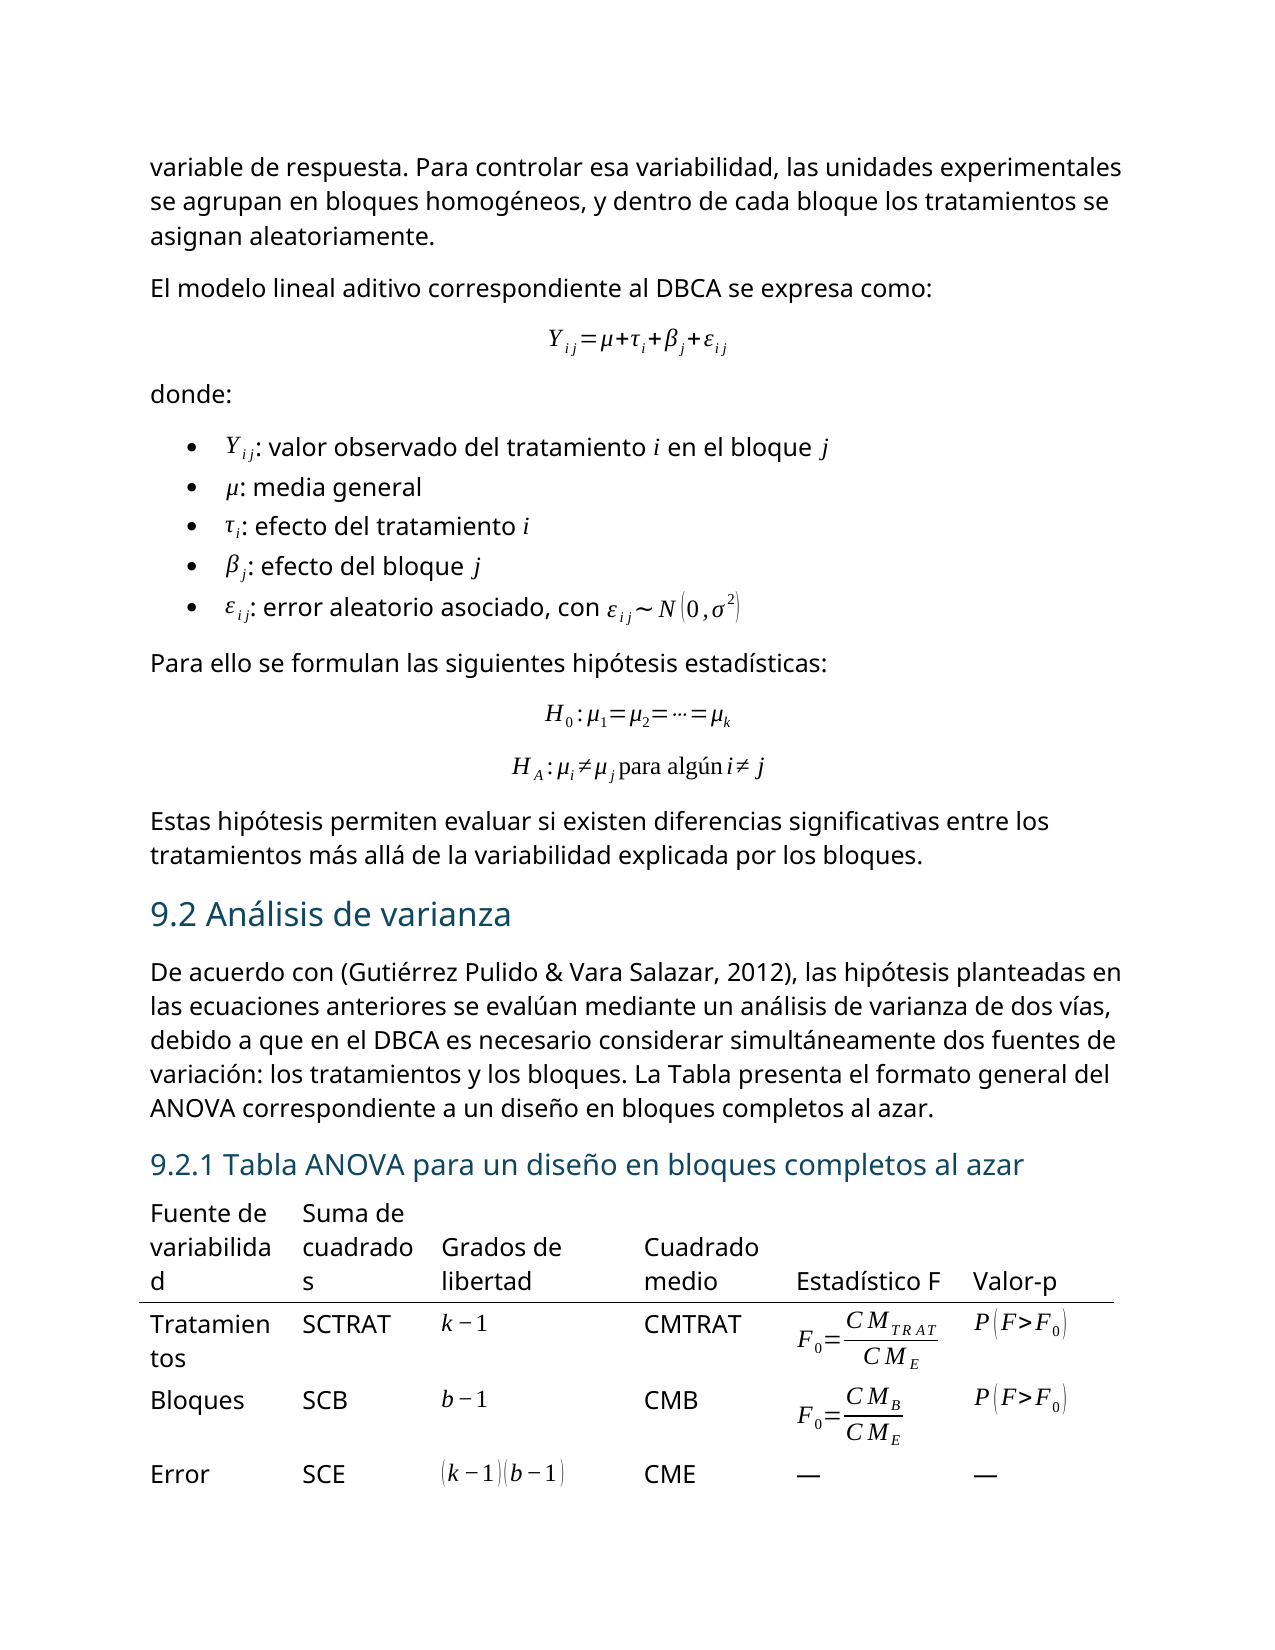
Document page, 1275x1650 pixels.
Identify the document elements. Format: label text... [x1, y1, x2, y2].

table_header Valor-p [962, 1192, 1114, 1302]
table_cell SCE [291, 1453, 430, 1494]
table_cell [430, 1303, 632, 1379]
table_cell [962, 1303, 1114, 1379]
table_cell [430, 1379, 632, 1453]
table_header Estadístico F [785, 1192, 962, 1302]
table_header Grados de libertad [430, 1192, 632, 1302]
table_cell Tratamientos [139, 1303, 291, 1379]
table_cell SCB [291, 1379, 430, 1453]
table_header Fuente de variabilidad [139, 1192, 291, 1302]
table_header Suma de cuadrados [291, 1192, 430, 1302]
text donde: [150, 377, 1125, 411]
table_cell CME [633, 1453, 784, 1494]
text El modelo lineal aditivo correspondiente al DBCA se expresa como: [150, 271, 1125, 305]
list : error aleatorio asociado, con [187, 589, 1125, 627]
table_cell [785, 1303, 962, 1379]
list : efecto del tratamiento [187, 508, 1125, 545]
table_cell [962, 1379, 1114, 1453]
table_cell — [962, 1453, 1114, 1494]
table_cell Bloques [139, 1379, 291, 1453]
subtitle 9.2 Análisis de varianza [150, 891, 1125, 936]
table_cell [785, 1379, 962, 1453]
text De acuerdo con (Gutiérrez Pulido & Vara Salazar, 2012), las hipótesis planteadas en las ecuaciones anteriores se evalúan mediante un análisis de varianza de dos vías, debido a que en el DBCA es necesario considerar simultáneamente dos fuentes de variación: los tratamientos y los bloques. La Tabla presenta el formato general del ANOVA correspondiente a un diseño en bloques completos al azar. [150, 955, 1125, 1125]
table_cell SCTRAT [291, 1303, 430, 1379]
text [150, 150, 1125, 252]
table_cell Error [139, 1453, 291, 1494]
table_header Cuadrado medio [633, 1192, 784, 1302]
list : media general [187, 470, 1125, 504]
table_cell CMTRAT [633, 1303, 784, 1379]
table_cell CMB [633, 1379, 784, 1453]
table_cell — [785, 1453, 962, 1494]
text Estas hipótesis permiten evaluar si existen diferencias significativas entre los tratamientos más allá de la variabilidad explicada por los bloques. [150, 804, 1125, 872]
subtitle 9.2.1 Tabla ANOVA para un diseño en bloques completos al azar [150, 1144, 1125, 1183]
list : valor observado del tratamiento en el bloque [187, 429, 1125, 466]
table_cell [430, 1453, 632, 1494]
text Para ello se formulan las siguientes hipótesis estadísticas: [150, 645, 1125, 679]
list : efecto del bloque [187, 548, 1125, 585]
